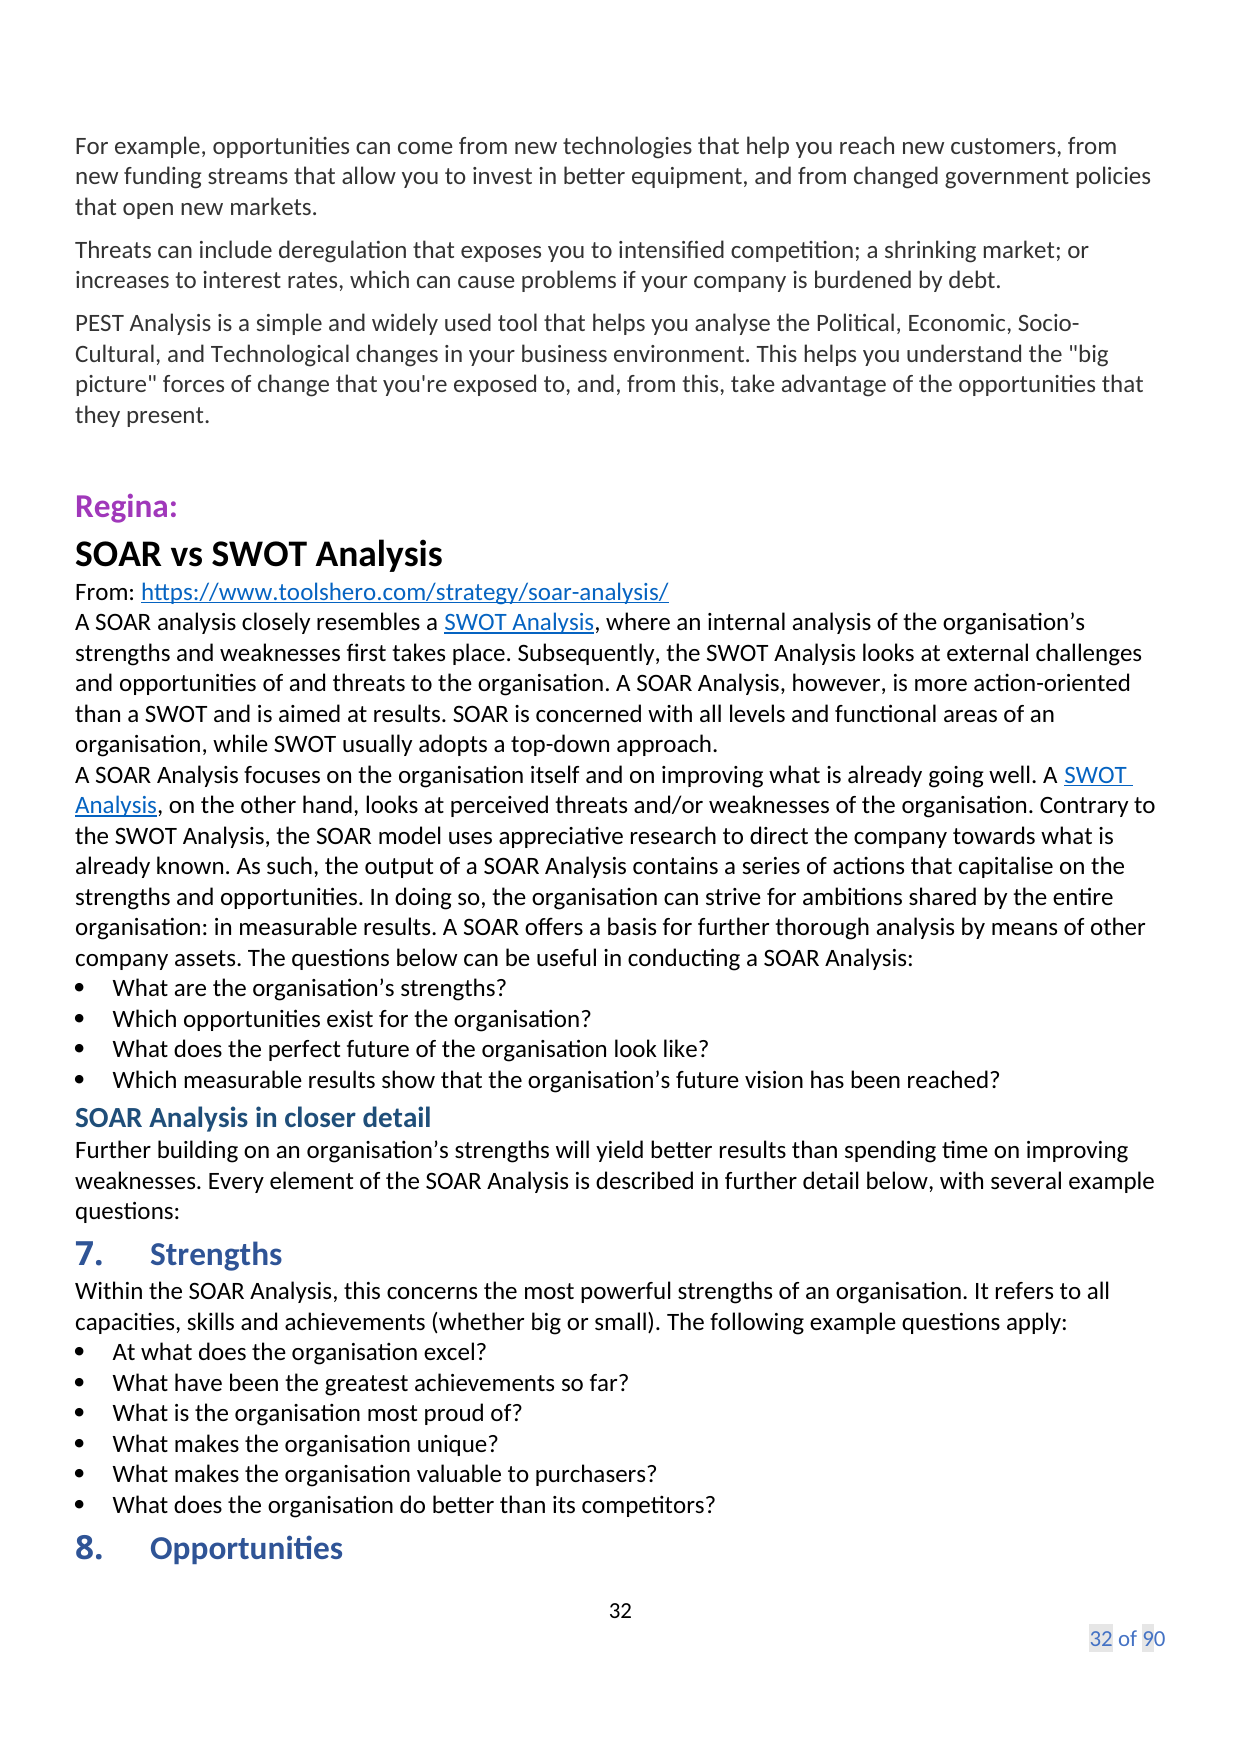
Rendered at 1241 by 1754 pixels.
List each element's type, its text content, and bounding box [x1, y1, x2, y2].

text PEST Analysis is a simple and widely used tool that helps you analyse the Political, Economic, Socio-Cultural, and Technological changes in your business environment. This helps you understand the "big picture" forces of change that you're exposed to, and, from this, take advantage of the opportunities that they present. [75, 307, 1165, 429]
list What makes the organisation unique? [75, 1428, 1165, 1459]
text Further building on an organisation’s strengths will yield better results than spending time on improving weaknesses. Every element of the SOAR Analysis is described in further detail below, with several example questions: [75, 1134, 1165, 1226]
list What is the organisation most proud of? [75, 1398, 1165, 1428]
list At what does the organisation excel? [75, 1337, 1165, 1367]
list What have been the greatest achievements so far? [75, 1367, 1165, 1398]
subtitle Regina: [75, 485, 1165, 526]
text For example, opportunities can come from new technologies that help you reach new customers, from new funding streams that allow you to invest in better equipment, and from changed government policies that open new markets. [75, 130, 1165, 221]
subtitle SOAR vs SWOT Analysis [75, 530, 1165, 576]
list What makes the organisation valuable to purchasers? [75, 1459, 1165, 1489]
subtitle SOAR Analysis in closer detail [75, 1099, 1165, 1134]
list What does the organisation do better than its competitors? [75, 1489, 1165, 1520]
list What does the perfect future of the organisation look like? [75, 1033, 1165, 1064]
list Which measurable results show that the organisation’s future vision has been reached? [75, 1064, 1165, 1094]
text From: https://www.toolshero.com/strategy/soar-analysis/ [75, 576, 1165, 606]
text A SOAR Analysis focuses on the organisation itself and on improving what is already going well. A SWOT Analysis, on the other hand, looks at perceived threats and/or weaknesses of the organisation. Contrary to the SWOT Analysis, the SOAR model uses appreciative research to direct the company towards what is already known. As such, the output of a SOAR Analysis contains a series of actions that capitalise on the strengths and opportunities. In doing so, the organisation can strive for ambitions shared by the entire organisation: in measurable results. A SOAR offers a basis for further thorough analysis by means of other company assets. The questions below can be useful in conducting a SOAR Analysis: [75, 759, 1165, 972]
subtitle Opportunities [75, 1524, 1165, 1569]
text Threats can include deregulation that exposes you to intensified competition; a shrinking market; or increases to interest rates, which can cause problems if your company is burdened by debt. [75, 234, 1165, 295]
list Which opportunities exist for the organisation? [75, 1003, 1165, 1033]
subtitle Strengths [75, 1230, 1165, 1276]
list What are the organisation’s strengths? [75, 972, 1165, 1003]
text Within the SOAR Analysis, this concerns the most powerful strengths of an organisation. It refers to all capacities, skills and achievements (whether big or small). The following example questions apply: [75, 1276, 1165, 1337]
text A SOAR analysis closely resembles a SWOT Analysis, where an internal analysis of the organisation’s strengths and weaknesses first takes place. Subsequently, the SWOT Analysis looks at external challenges and opportunities of and threats to the organisation. A SOAR Analysis, however, is more action-oriented than a SWOT and is aimed at results. SOAR is concerned with all levels and functional areas of an organisation, while SWOT usually adopts a top-down approach. [75, 606, 1165, 759]
